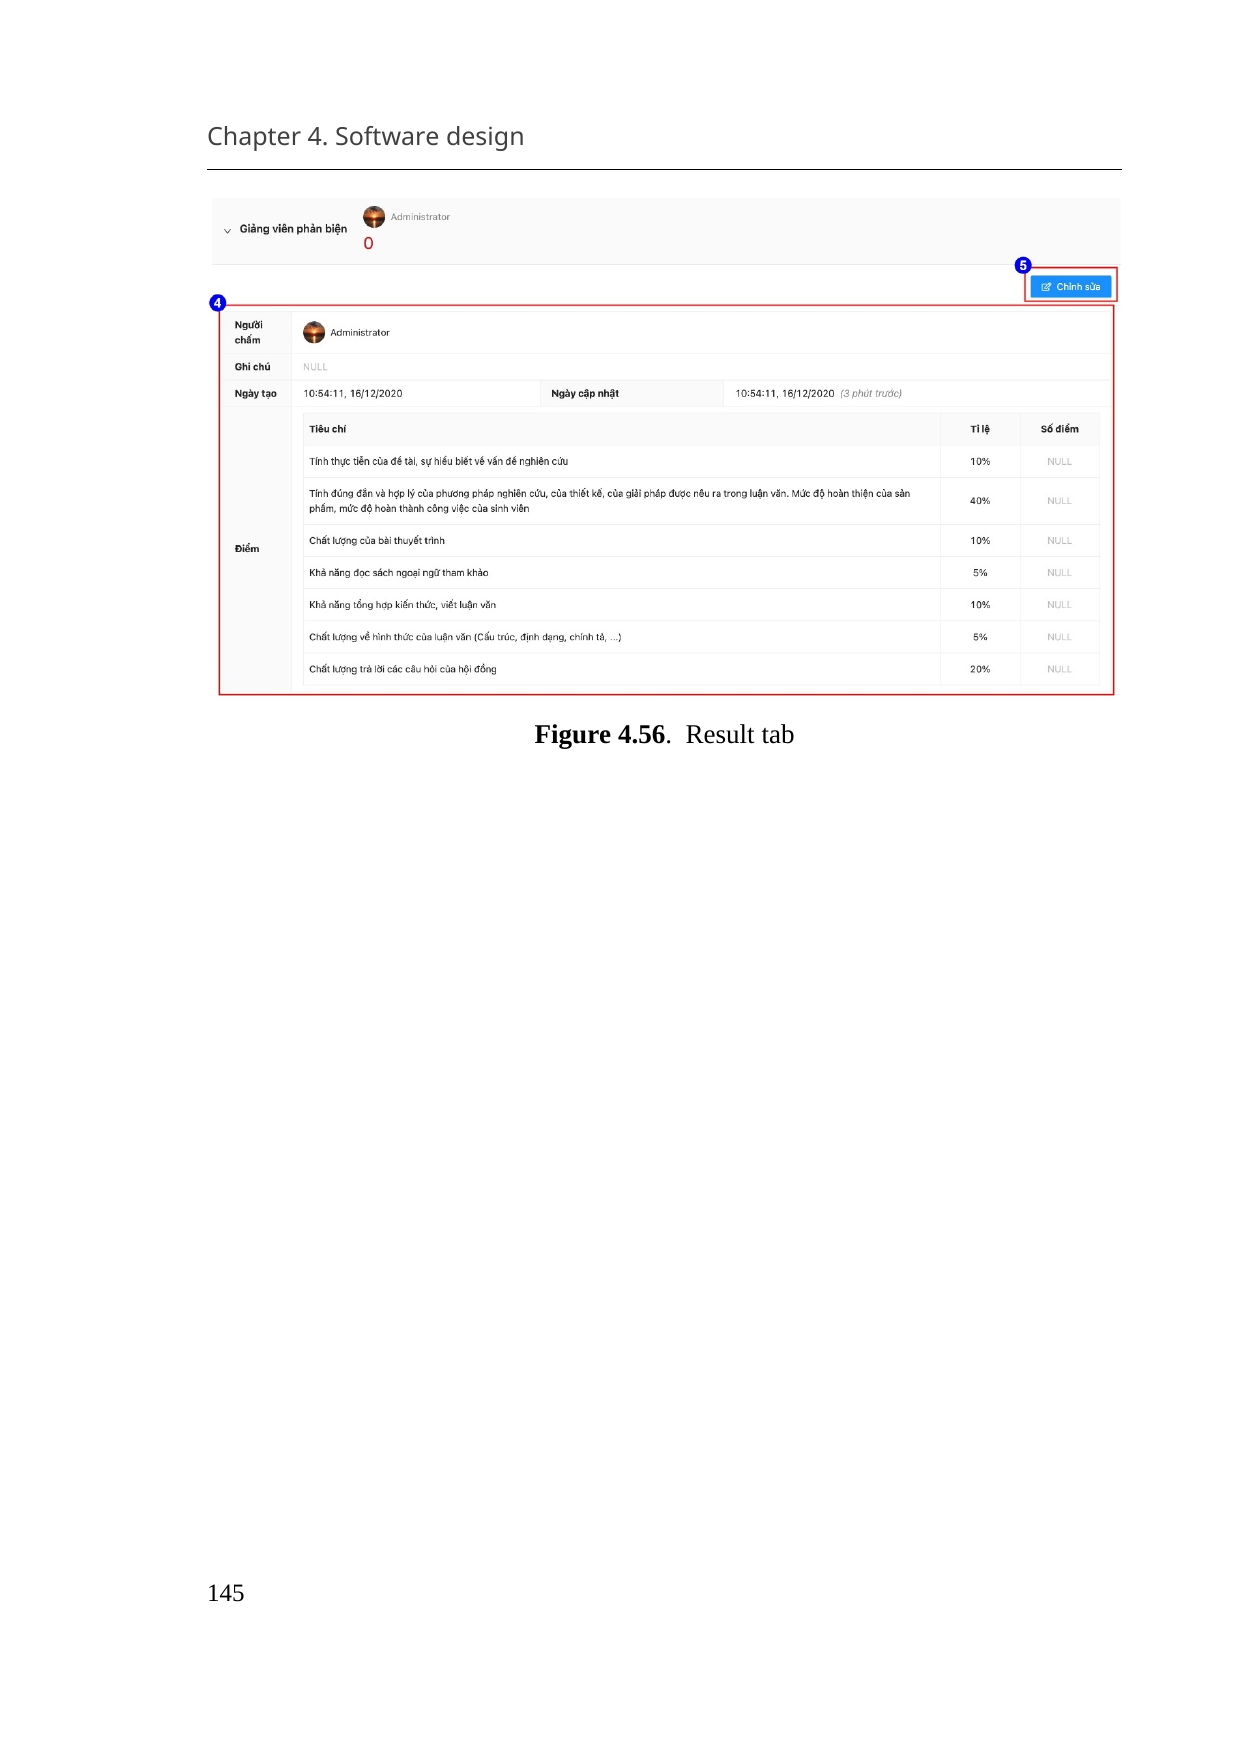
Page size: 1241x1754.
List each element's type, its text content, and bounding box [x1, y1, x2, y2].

picture [208, 198, 1121, 700]
